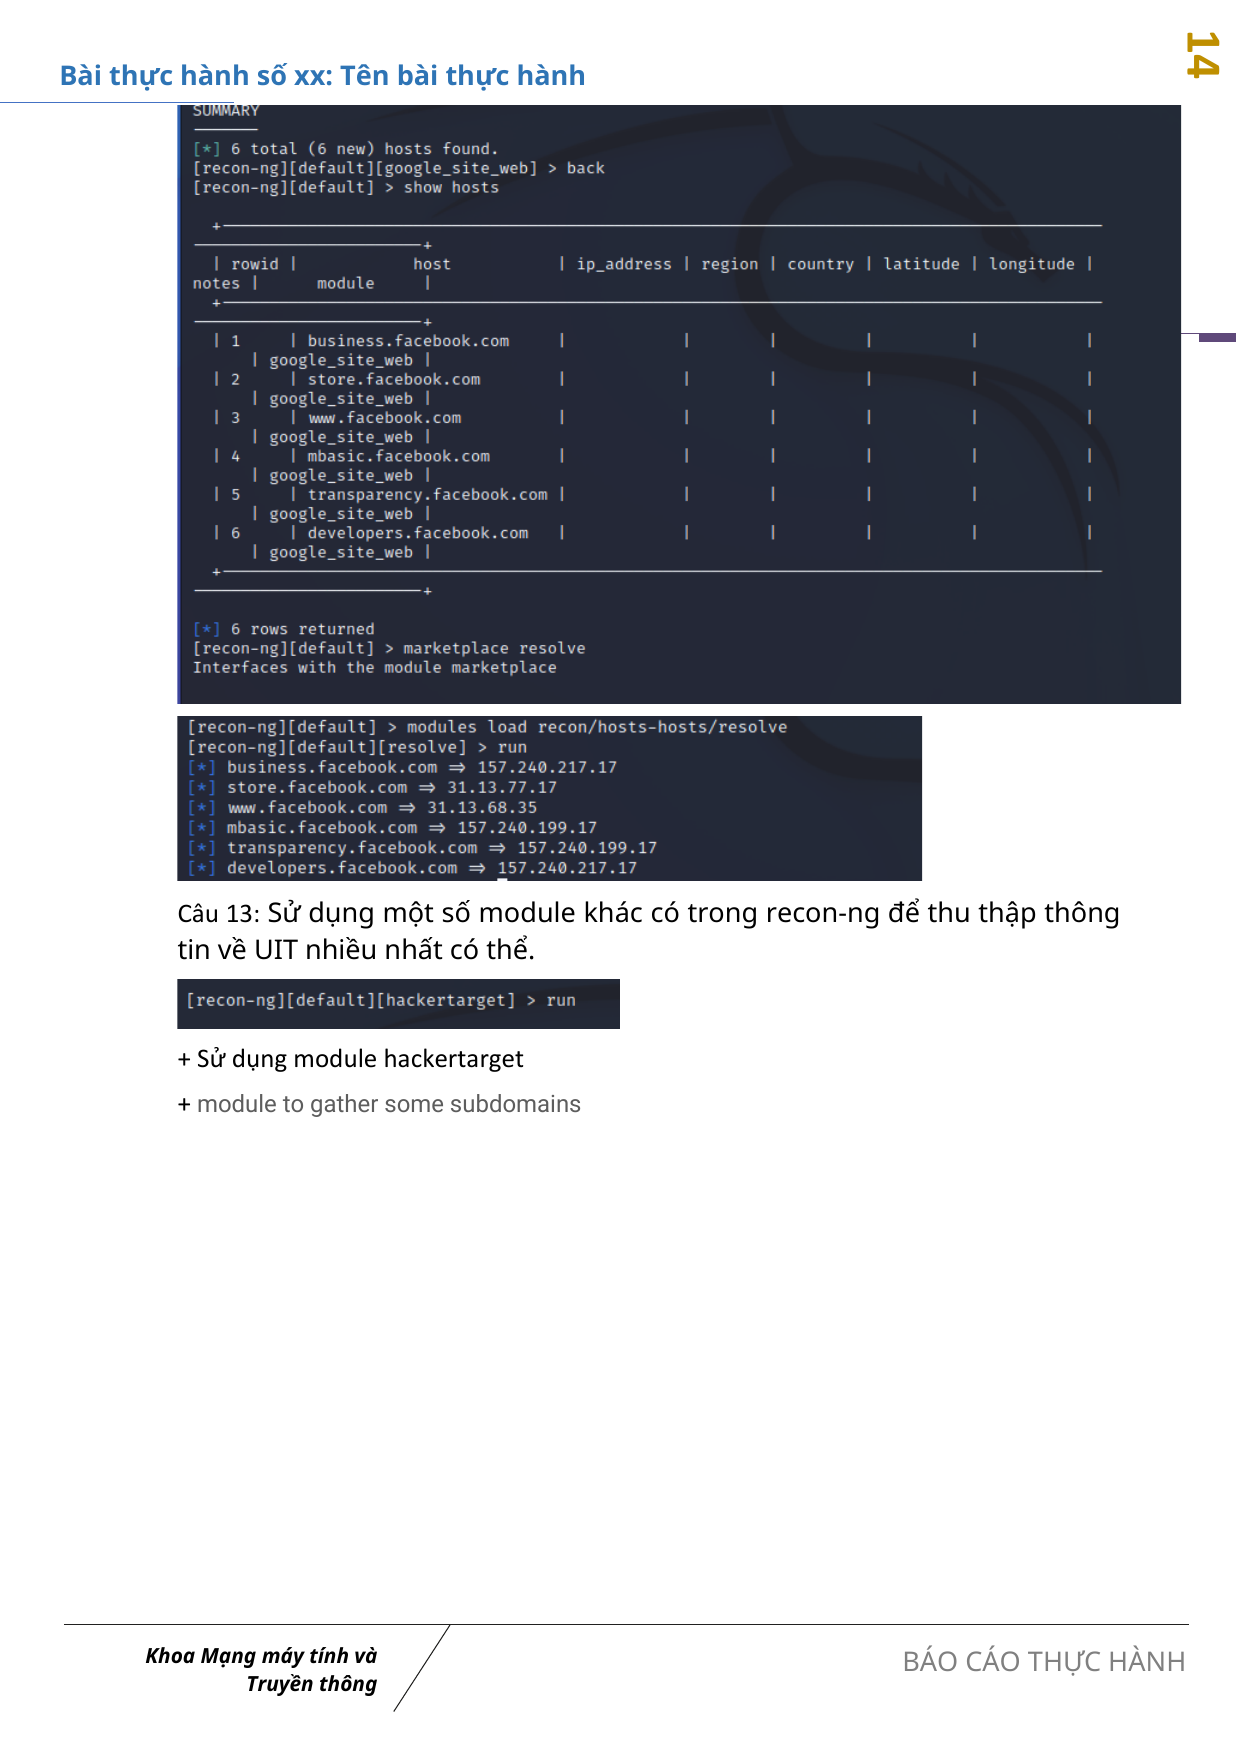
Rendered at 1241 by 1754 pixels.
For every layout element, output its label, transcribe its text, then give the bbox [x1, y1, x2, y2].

text + Sử dụng module hackertarget [177, 1041, 1122, 1074]
text + module to gather some subdomains [177, 1086, 1122, 1119]
picture [177, 716, 923, 881]
text Câu 13: Sử dụng một số module khác có trong recon-ng để thu thập thông tin về UIT nhiều nhất có thể. [177, 893, 1122, 967]
picture [177, 105, 1182, 704]
picture [177, 979, 620, 1029]
